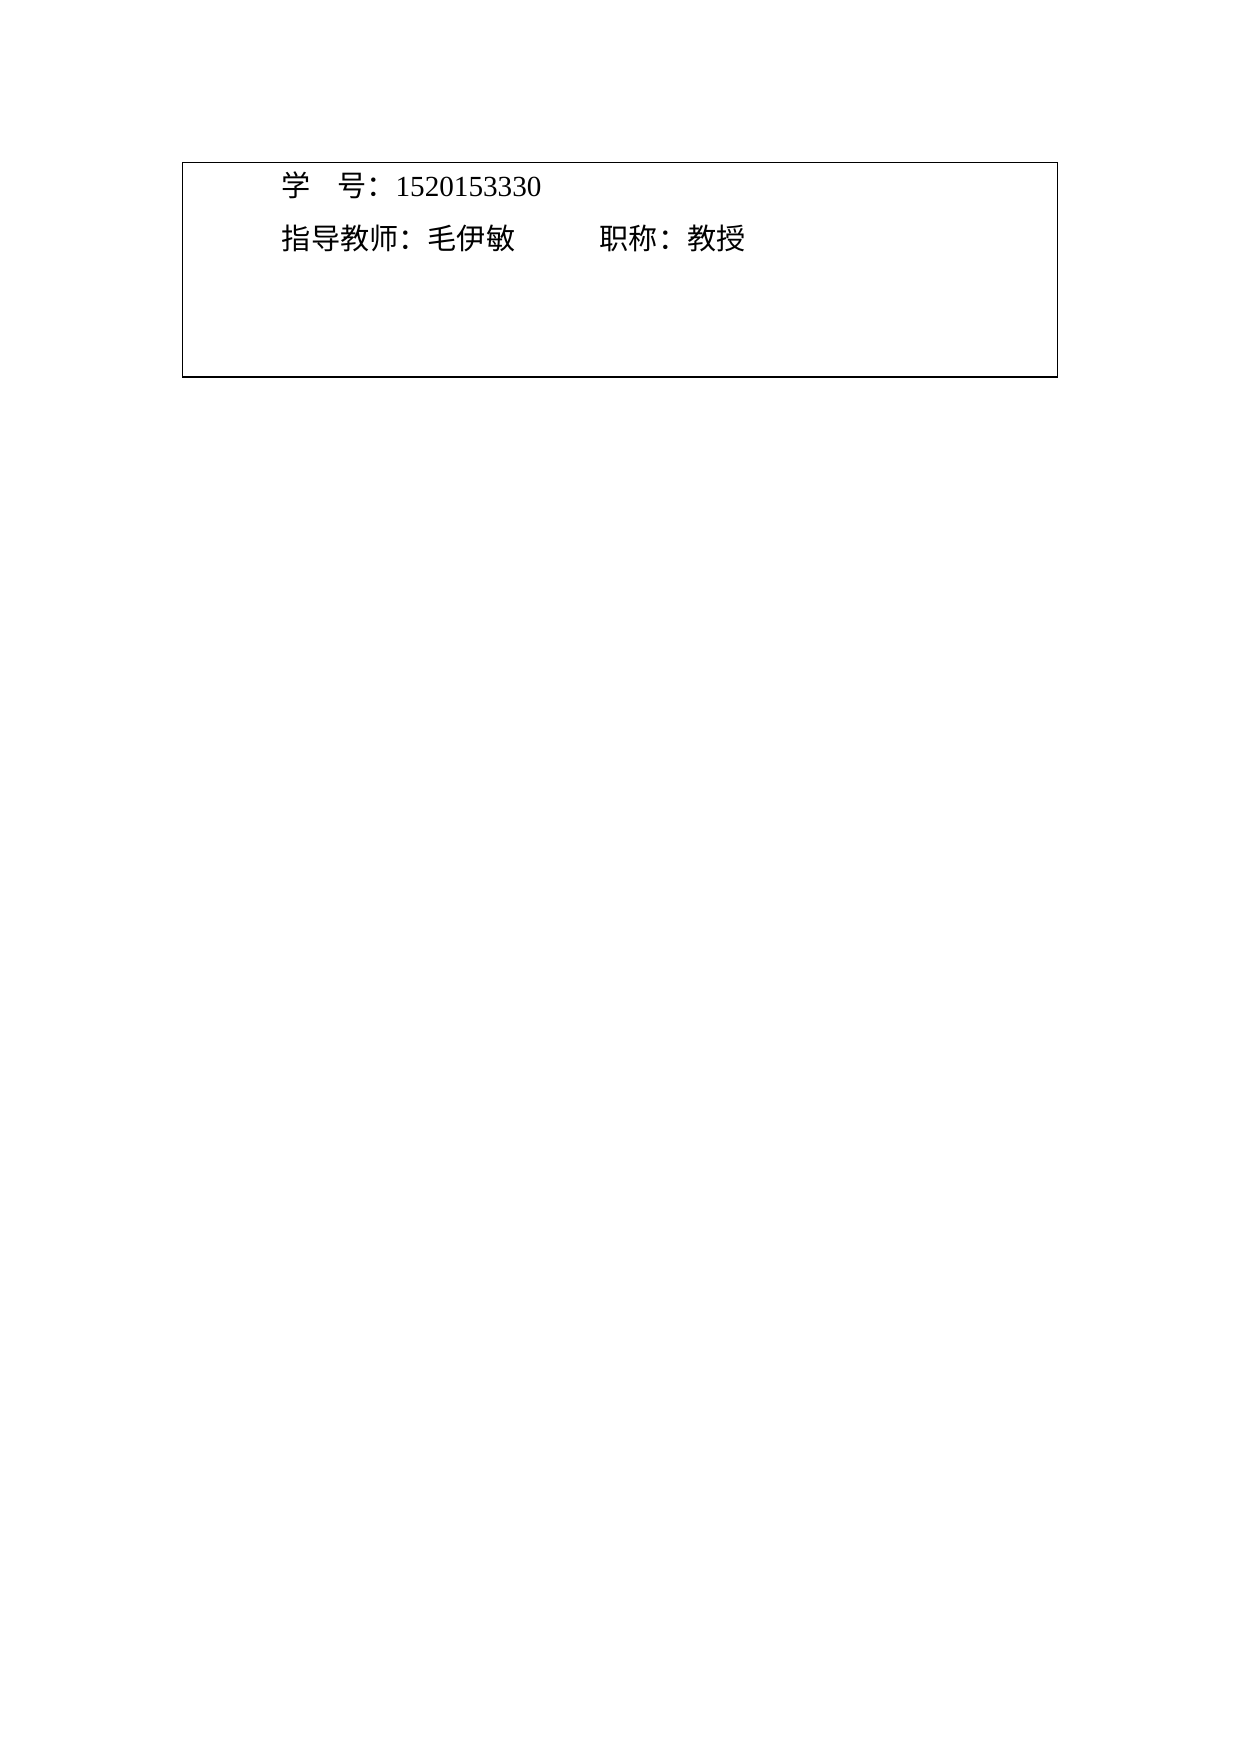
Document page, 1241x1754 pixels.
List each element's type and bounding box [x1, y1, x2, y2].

table_header [183, 163, 1057, 376]
